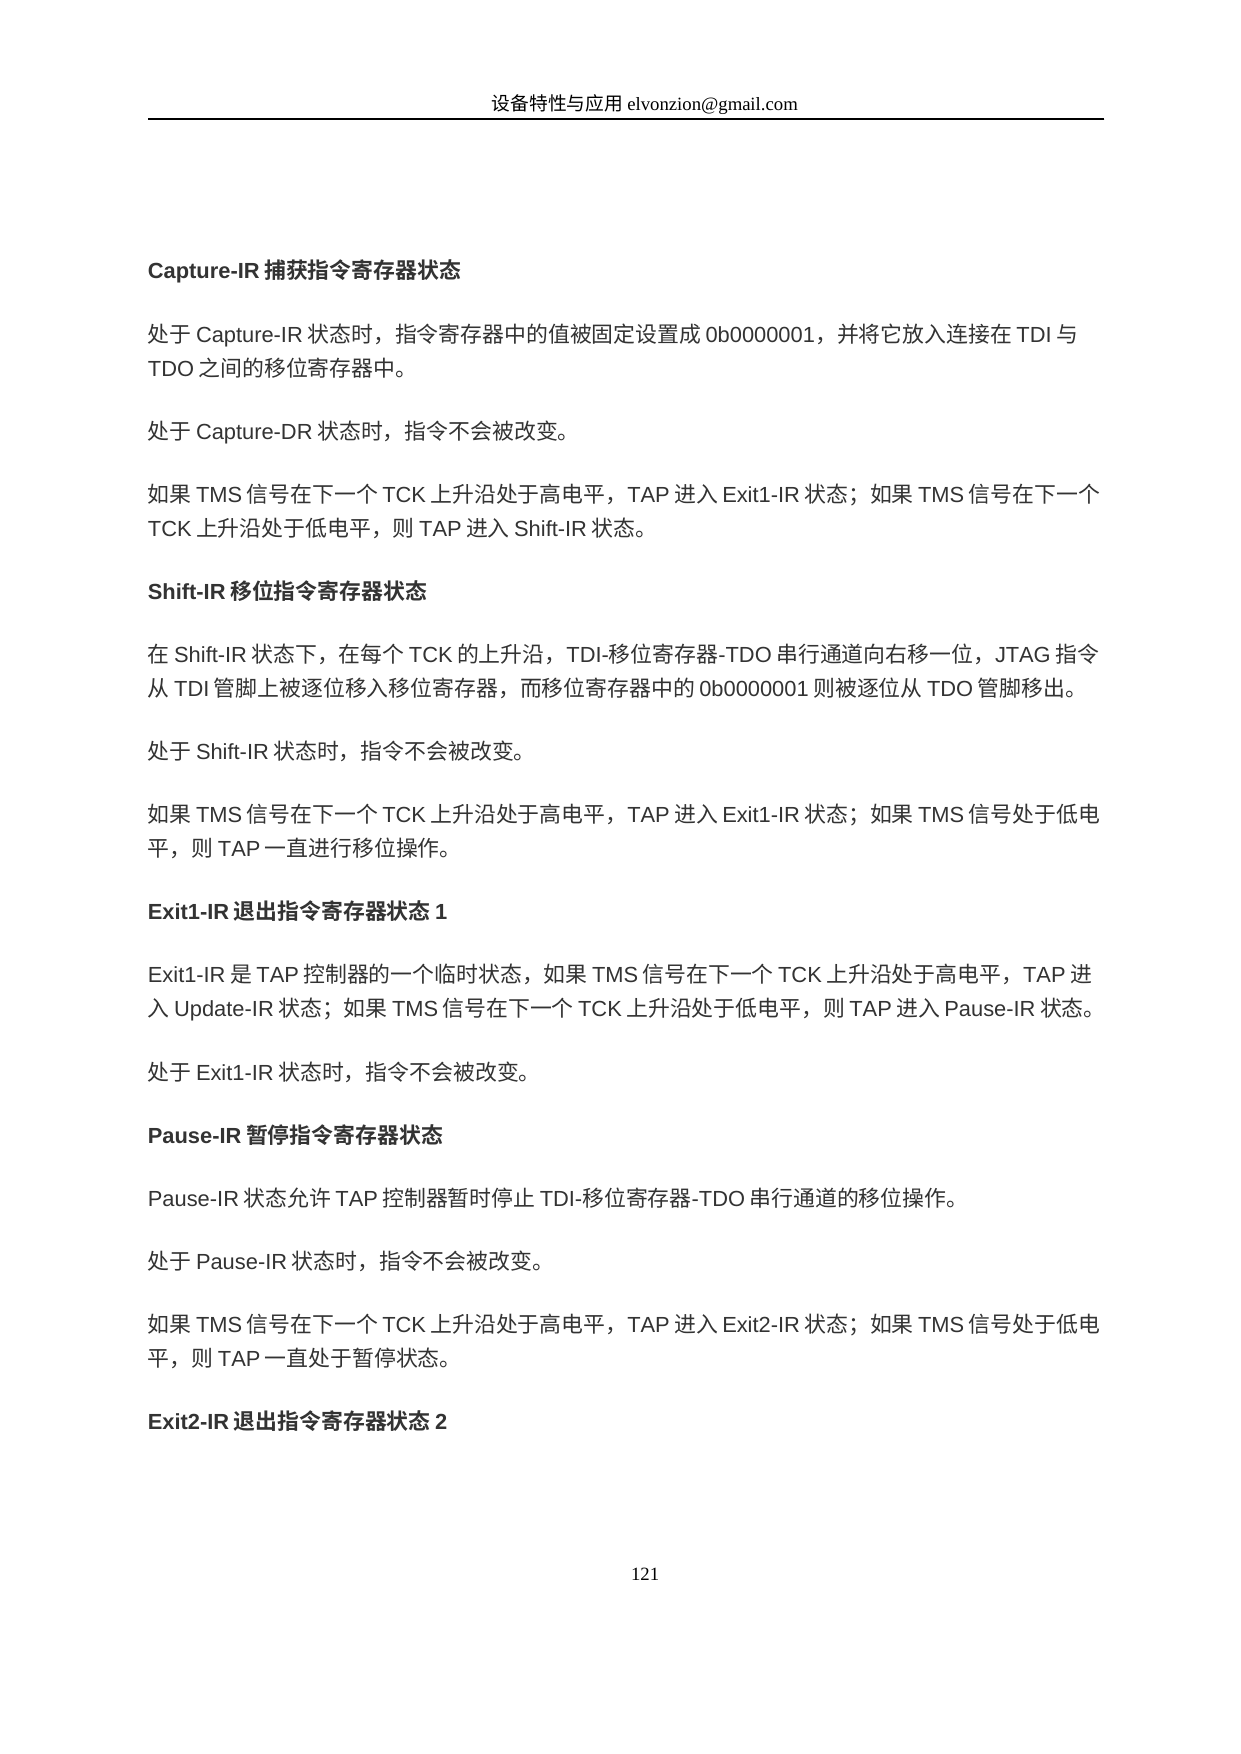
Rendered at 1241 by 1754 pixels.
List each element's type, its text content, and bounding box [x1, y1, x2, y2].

text Exit1-IR是TAP控制器的一个临时状态，如果TMS信号在下一个TCK上升沿处于高电平，TAP进入Update-IR状态；如果TMS信号在下一个TCK上升沿处于低电平，则TAP进入Pause-IR状态。 [148, 956, 1104, 1024]
text 处于Capture-DR状态时，指令不会被改变。 [148, 413, 1104, 447]
text Exit2-IR退出指令寄存器状态2 [148, 1403, 1104, 1437]
text Shift-IR移位指令寄存器状态 [148, 573, 1104, 607]
text 如果TMS信号在下一个TCK上升沿处于高电平，TAP进入Exit1-IR状态；如果TMS信号在下一个TCK上升沿处于低电平，则TAP进入Shift-IR状态。 [148, 476, 1104, 544]
text 处于Exit1-IR状态时，指令不会被改变。 [148, 1053, 1104, 1087]
text 处于Shift-IR状态时，指令不会被改变。 [148, 733, 1104, 767]
text Capture-IR捕获指令寄存器状态 [148, 252, 1104, 286]
text 处于Pause-IR状态时，指令不会被改变。 [148, 1243, 1104, 1277]
text 在Shift-IR状态下，在每个TCK的上升沿，TDI-移位寄存器-TDO串行通道向右移一位，JTAG指令从TDI管脚上被逐位移入移位寄存器，而移位寄存器中的0b0000001则被逐位从TDO管脚移出。 [148, 636, 1104, 704]
text Pause-IR状态允许TAP控制器暂时停止TDI-移位寄存器-TDO串行通道的移位操作。 [148, 1180, 1104, 1214]
text Pause-IR暂停指令寄存器状态 [148, 1117, 1104, 1151]
text 如果TMS信号在下一个TCK上升沿处于高电平，TAP进入Exit1-IR状态；如果TMS信号处于低电平，则TAP一直进行移位操作。 [148, 796, 1104, 864]
text Exit1-IR退出指令寄存器状态1 [148, 893, 1104, 927]
text 如果TMS信号在下一个TCK上升沿处于高电平，TAP进入Exit2-IR状态；如果TMS信号处于低电平，则TAP一直处于暂停状态。 [148, 1306, 1104, 1374]
text 处于Capture-IR状态时，指令寄存器中的值被固定设置成0b0000001，并将它放入连接在TDI与TDO之间的移位寄存器中。 [148, 316, 1104, 383]
